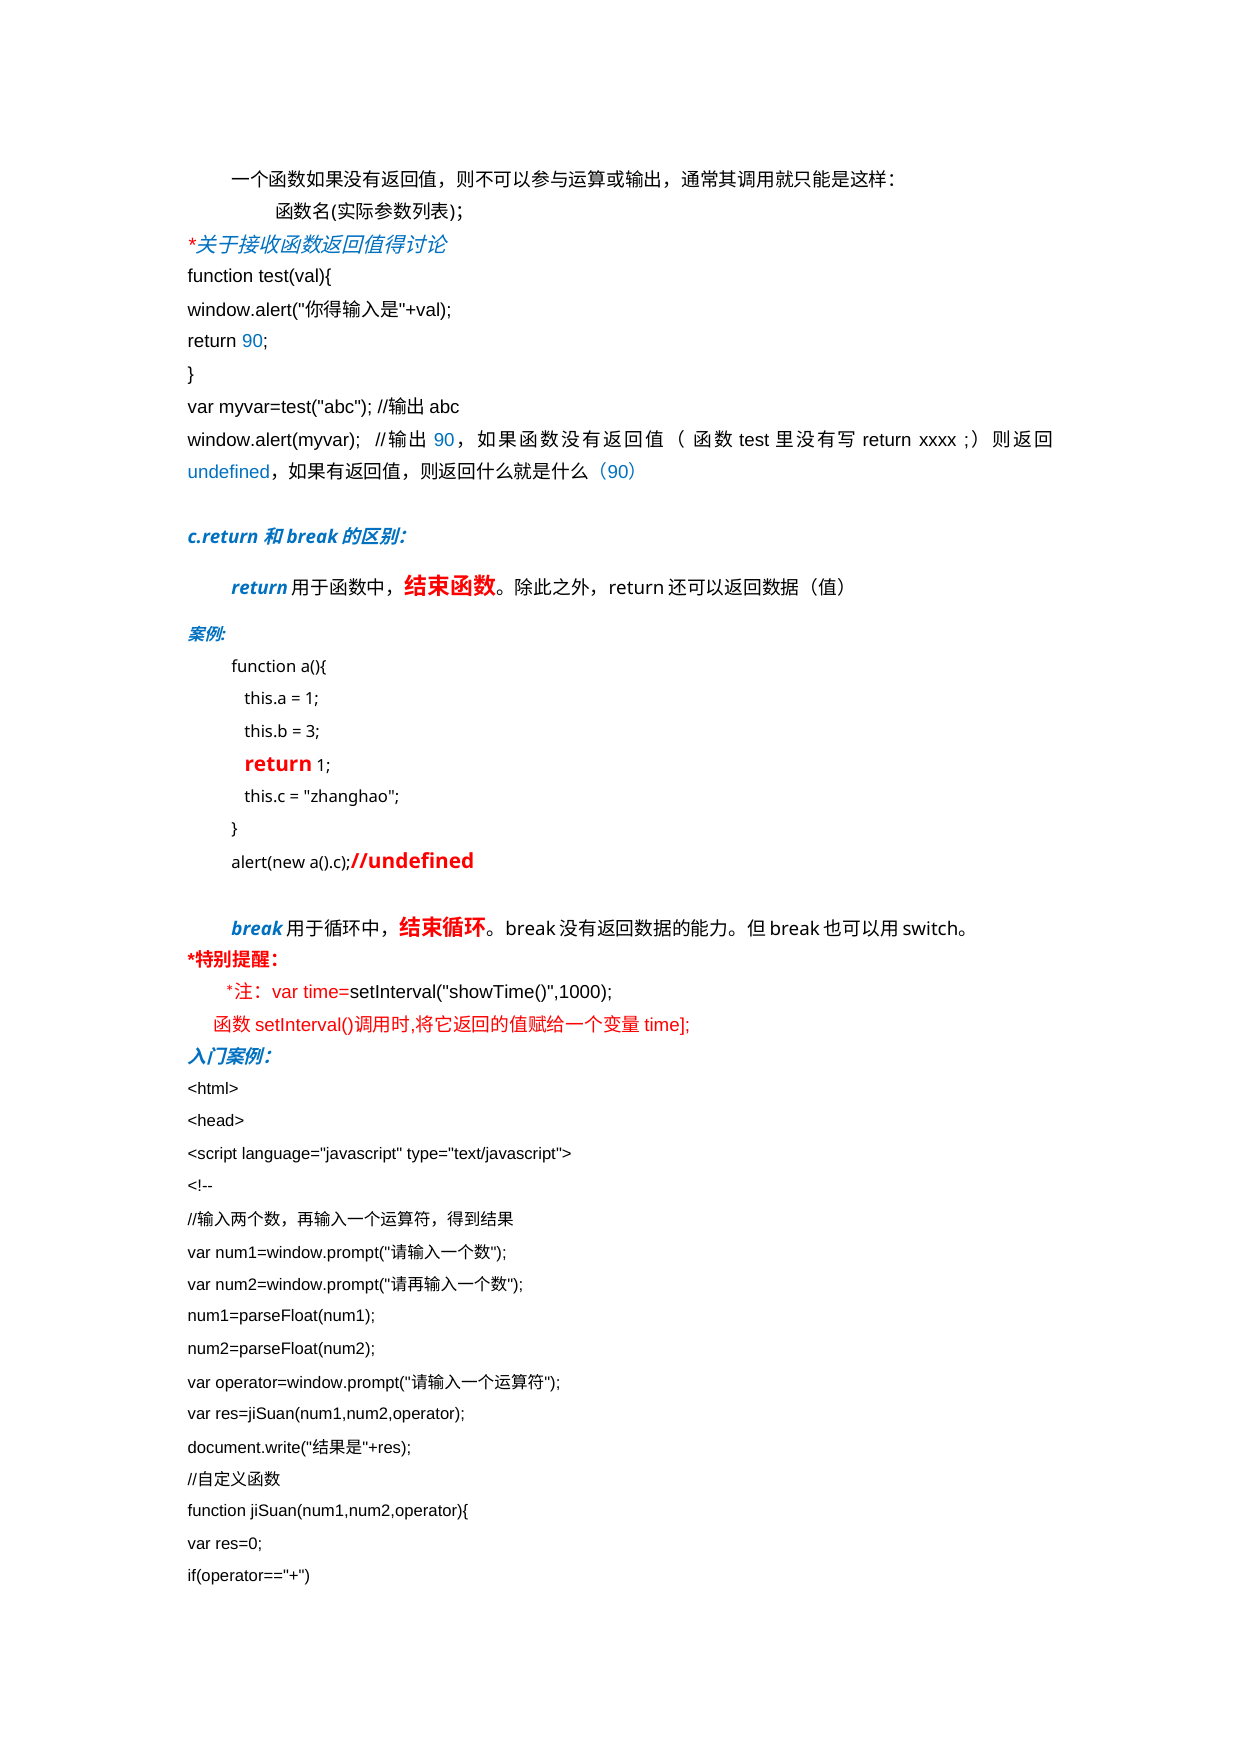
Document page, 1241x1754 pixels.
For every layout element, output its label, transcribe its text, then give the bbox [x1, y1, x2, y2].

text return用于函数中，结束函数。除此之外，return还可以返回数据（值） [187, 552, 1053, 617]
text function jiSuan(num1,num2,operator){ [187, 1494, 1053, 1527]
text *特别提醒： [187, 942, 1053, 974]
text var num1=window.prompt("请输入一个数"); [187, 1234, 1053, 1267]
text 函数名(实际参数列表)； [187, 194, 1053, 227]
text <html> [187, 1072, 1053, 1104]
text <head> [187, 1104, 1053, 1137]
text 入门案例： [187, 1039, 1053, 1072]
text return 1; [187, 747, 1053, 779]
text var num2=window.prompt("请再输入一个数"); [187, 1267, 1053, 1299]
text 函数setInterval()调用时,将它返回的值赋给一个变量time]; [187, 1007, 1053, 1039]
text if(operator=="+") [187, 1559, 1053, 1592]
text num1=parseFloat(num1); [187, 1299, 1053, 1332]
text } [187, 357, 1053, 389]
text //输入两个数，再输入一个运算符，得到结果 [187, 1202, 1053, 1234]
text this.b = 3; [187, 714, 1053, 747]
text window.alert("你得输入是"+val); [187, 292, 1053, 324]
text window.alert(myvar); //输出90，如果函数没有返回值（ 函数test里没有写return xxxx ;）则返回undefined，如果有返回值，则返回什么就是什么（90） [187, 422, 1053, 487]
text *关于接收函数返回值得讨论 [187, 227, 1053, 259]
text var res=jiSuan(num1,num2,operator); [187, 1397, 1053, 1429]
text 案例: [187, 617, 1053, 649]
text <script language="javascript" type="text/javascript"> [187, 1137, 1053, 1169]
text var operator=window.prompt("请输入一个运算符"); [187, 1364, 1053, 1397]
text this.a = 1; [187, 682, 1053, 714]
text c.return 和 break的区别： [187, 519, 1053, 552]
text 一个函数如果没有返回值，则不可以参与运算或输出，通常其调用就只能是这样： [187, 162, 1053, 194]
text //自定义函数 [187, 1462, 1053, 1494]
text function test(val){ [187, 259, 1053, 292]
text var res=0; [187, 1527, 1053, 1559]
text } [187, 812, 1053, 844]
text break用于循环中，结束循环。break没有返回数据的能力。但break也可以用switch。 [187, 909, 1053, 942]
text <!-- [187, 1169, 1053, 1202]
text function a(){ [187, 649, 1053, 682]
text *注：var time=setInterval("showTime()",1000); [187, 974, 1053, 1007]
text return 90; [187, 324, 1053, 357]
text document.write("结果是"+res); [187, 1429, 1053, 1462]
text var myvar=test("abc"); //输出abc [187, 389, 1053, 422]
text num2=parseFloat(num2); [187, 1332, 1053, 1364]
text this.c = "zhanghao"; [187, 779, 1053, 812]
text alert(new a().c);//undefined [187, 844, 1053, 877]
